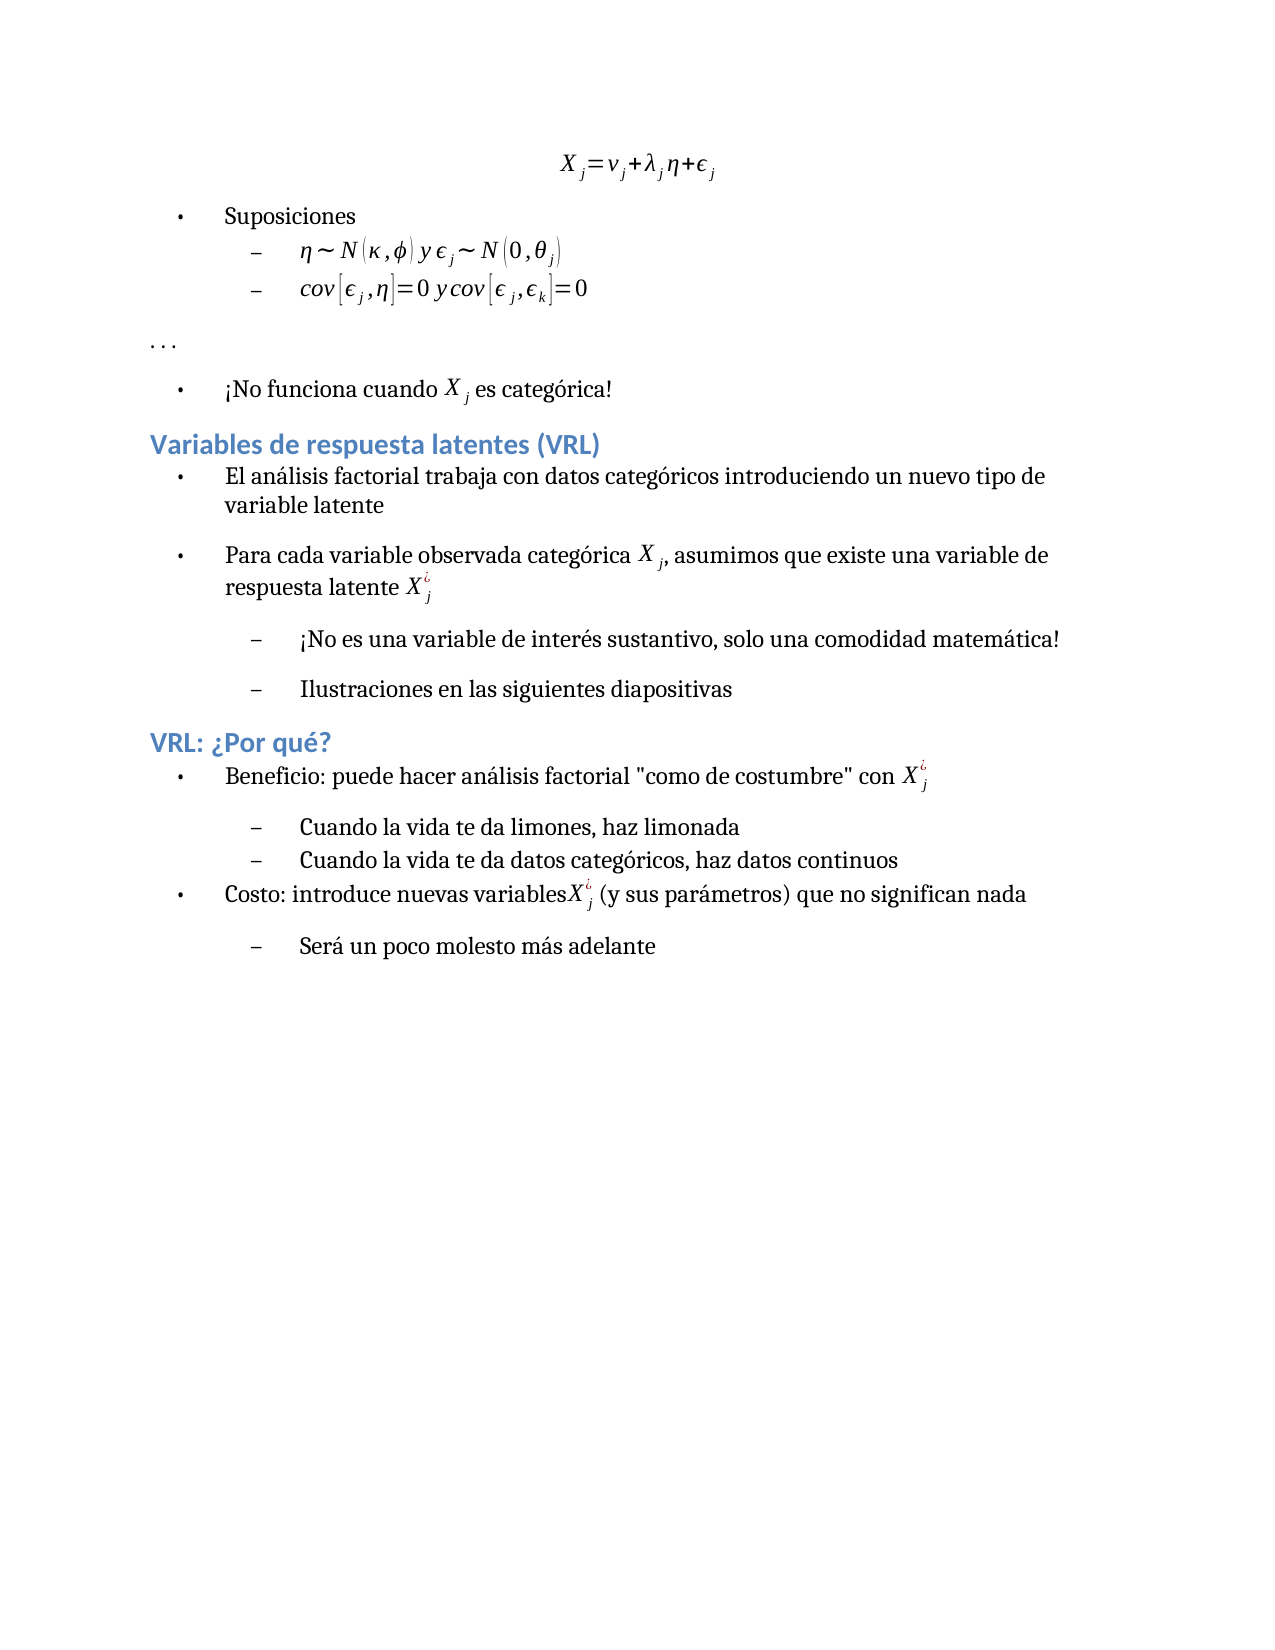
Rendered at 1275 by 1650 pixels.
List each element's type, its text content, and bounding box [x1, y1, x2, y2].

text . . . [150, 326, 1125, 355]
subtitle Variables de respuesta latentes (VRL) [150, 426, 1125, 462]
list Será un poco molesto más adelante [250, 932, 1125, 960]
list Cuando la vida te da limones, haz limonada [250, 813, 1125, 842]
list ¡No funciona cuando es categórica! [175, 374, 1125, 405]
list Ilustraciones en las siguientes diapositivas [250, 674, 1125, 703]
list Cuando la vida te da datos categóricos, haz datos continuos [250, 846, 1125, 874]
list El análisis factorial trabaja con datos categóricos introduciendo un nuevo tipo de variable latente [175, 462, 1125, 519]
list Para cada variable observada categórica , asumimos que existe una variable de respuesta latente [175, 540, 1125, 604]
list Beneficio: puede hacer análisis factorial "como de costumbre" con [175, 760, 1125, 792]
subtitle VRL: ¿Por qué? [150, 724, 1125, 760]
list Costo: introduce nuevas variables (y sus parámetros) que no significan nada [175, 878, 1125, 911]
list ¡No es una variable de interés sustantivo, solo una comodidad matemática! [250, 625, 1125, 654]
list Suposiciones [175, 202, 1125, 231]
